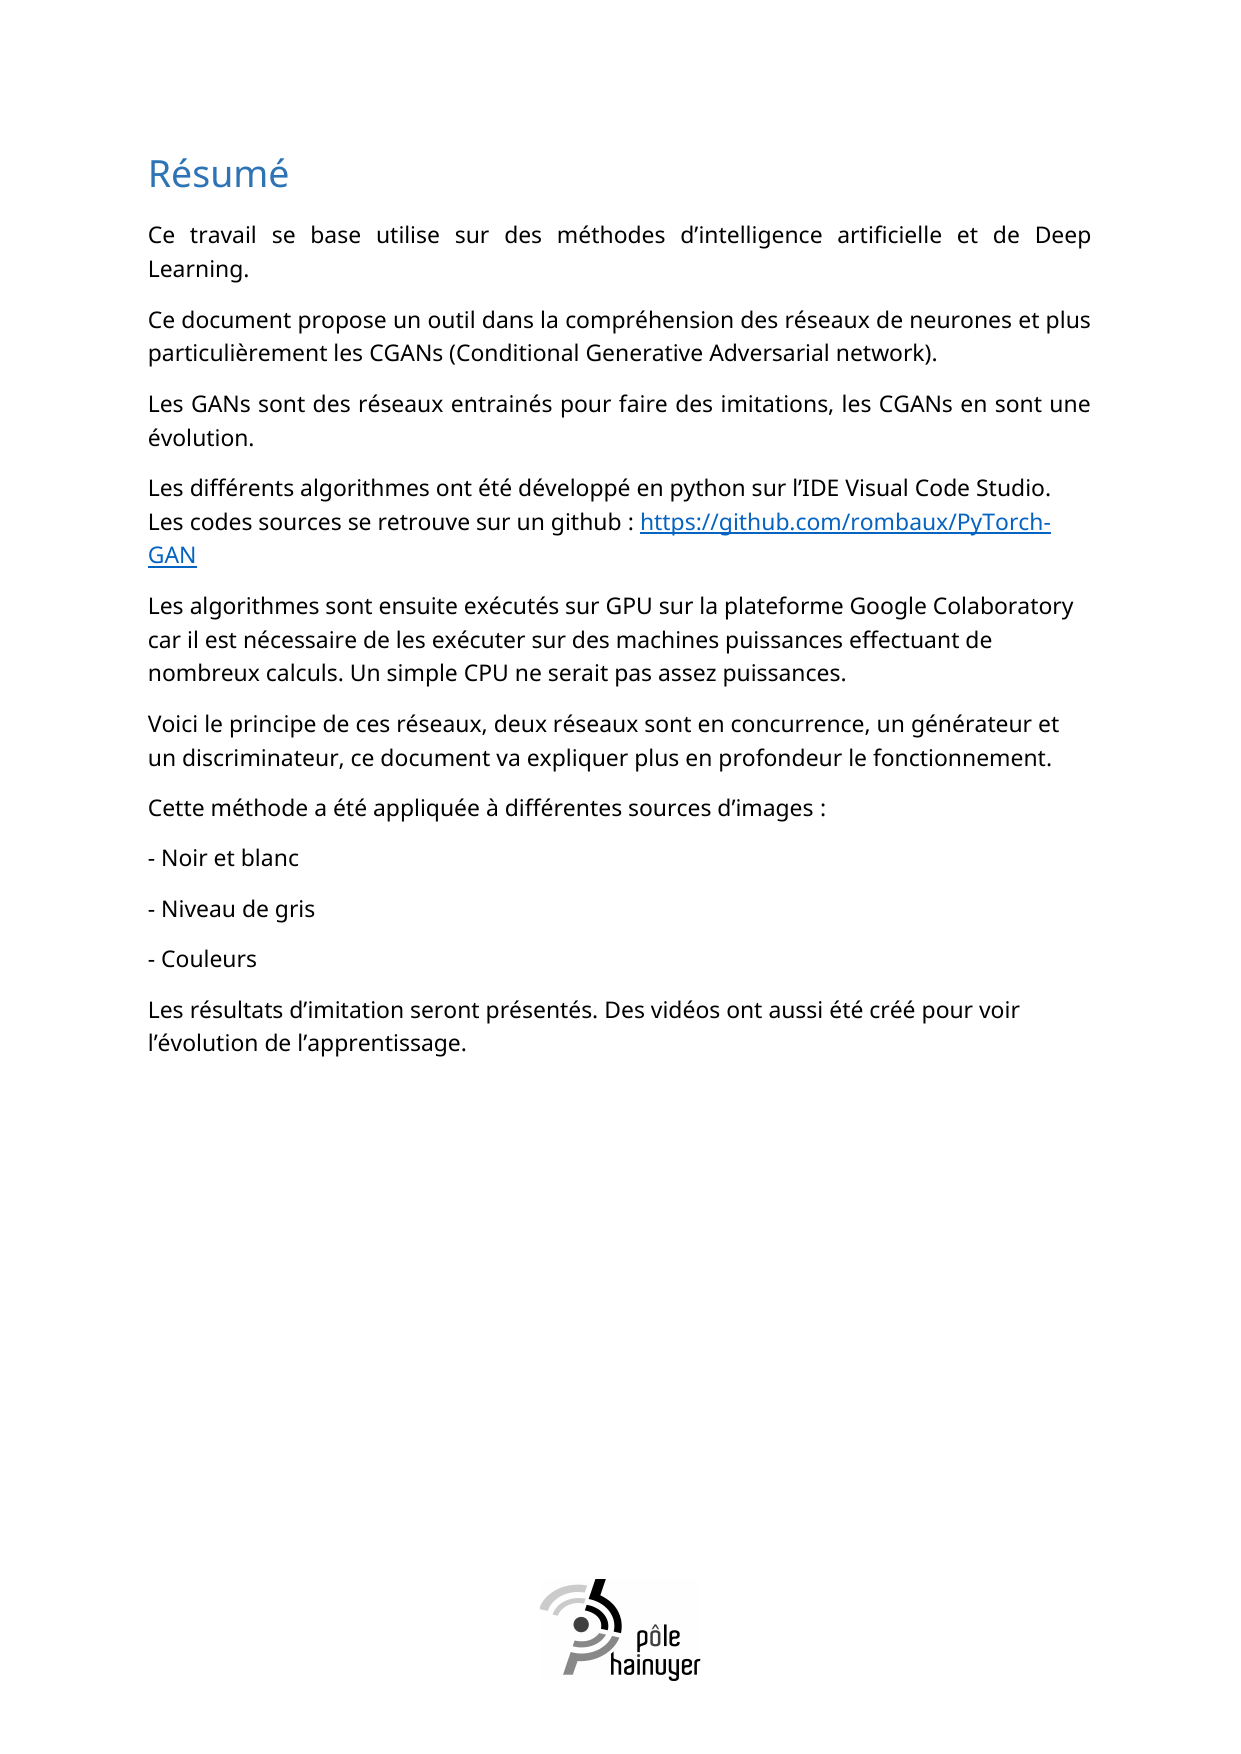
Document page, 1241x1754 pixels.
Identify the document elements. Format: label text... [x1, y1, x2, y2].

text Voici le principe de ces réseaux, deux réseaux sont en concurrence, un générateur et un discriminateur, ce document va expliquer plus en profondeur le fonctionnement. [148, 708, 1093, 773]
text Les différents algorithmes ont été développé en python sur l’IDE Visual Code Studio. Les codes sources se retrouve sur un github : https://github.com/rombaux/PyTorch-GAN [148, 472, 1093, 571]
text Cette méthode a été appliquée à différentes sources d’images : [148, 792, 1093, 823]
text - Noir et blanc [148, 842, 1093, 873]
text Les algorithmes sont ensuite exécutés sur GPU sur la plateforme Google Colaboratory car il est nécessaire de les exécuter sur des machines puissances effectuant de nombreux calculs. Un simple CPU ne serait pas assez puissances. [148, 590, 1093, 688]
text - Couleurs [148, 943, 1093, 974]
text Les GANs sont des réseaux entrainés pour faire des imitations, les CGANs en sont une évolution. [148, 388, 1093, 453]
picture [539, 1579, 701, 1681]
text Ce travail se base utilise sur des méthodes d’intelligence artificielle et de Deep Learning. [148, 219, 1093, 284]
text Ce document propose un outil dans la compréhension des réseaux de neurones et plus particulièrement les CGANs (Conditional Generative Adversarial network). [148, 303, 1093, 368]
text Les résultats d’imitation seront présentés. Des vidéos ont aussi été créé pour voir l’évolution de l’apprentissage. [148, 993, 1093, 1058]
text Résumé [148, 148, 1093, 199]
text - Niveau de gris [148, 893, 1093, 924]
